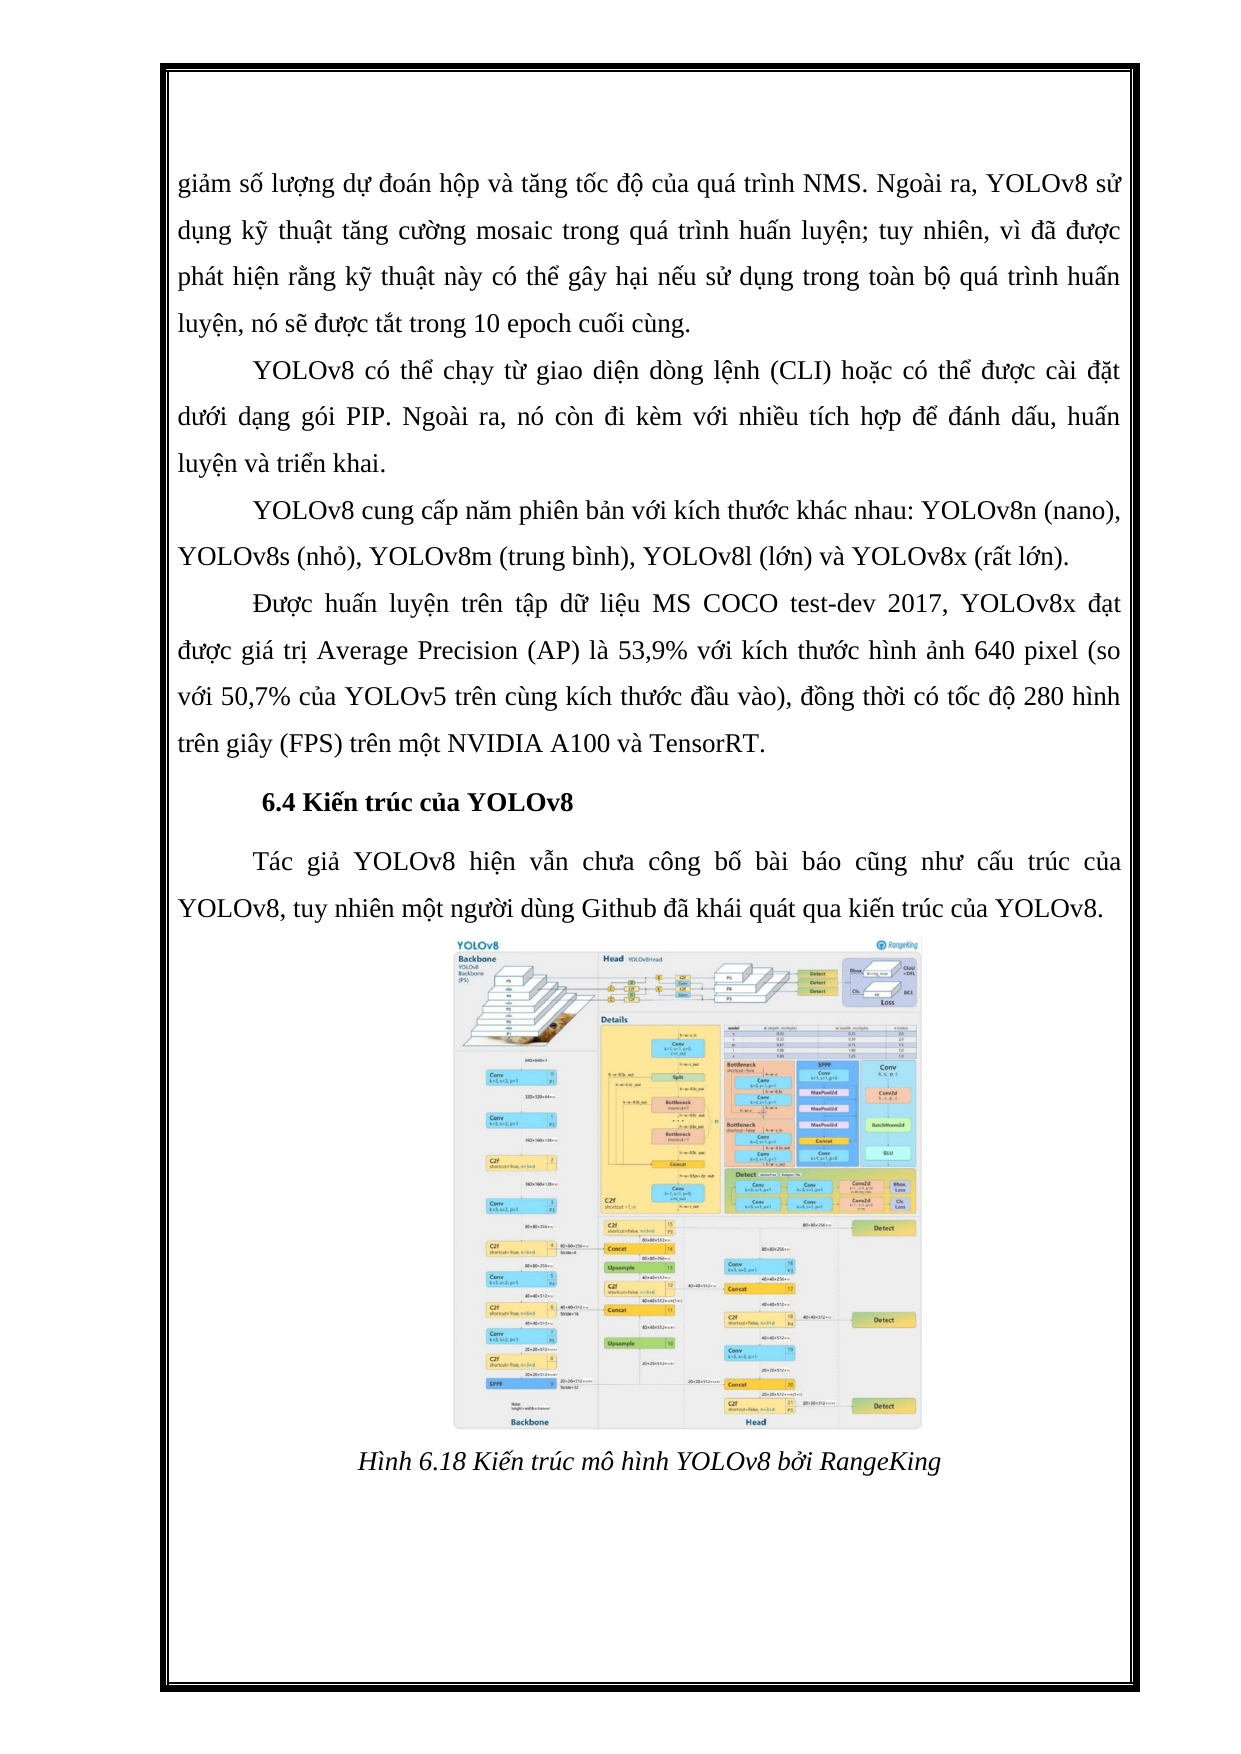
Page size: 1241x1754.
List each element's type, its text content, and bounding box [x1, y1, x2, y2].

subtitle Kiến trúc của YOLOv8 [262, 786, 1122, 817]
text YOLOv8 có thể chạy từ giao diện dòng lệnh (CLI) hoặc có thể được cài đặt dưới dạng gói PIP. Ngoài ra, nó còn đi kèm với nhiều tích hợp để đánh dấu, huấn luyện và triển khai. [177, 354, 1122, 478]
text Tác giả YOLOv8 hiện vẫn chưa công bố bài báo cũng như cấu trúc của YOLOv8, tuy nhiên một người dùng Github đã khái quát qua kiến trúc của YOLOv8. [177, 846, 1122, 923]
text YOLOv8 cung cấp năm phiên bản với kích thước khác nhau: YOLOv8n (nano), YOLOv8s (nhỏ), YOLOv8m (trung bình), YOLOv8l (lớn) và YOLOv8x (rất lớn). [177, 494, 1122, 572]
picture [452, 938, 922, 1430]
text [177, 167, 1122, 338]
text Được huấn luyện trên tập dữ liệu MS COCO test-dev 2017, YOLOv8x đạt được giá trị Average Precision (AP) là 53,9% với kích thước hình ảnh 640 pixel (so với 50,7% của YOLOv5 trên cùng kích thước đầu vào), đồng thời có tốc độ 280 hình trên giây (FPS) trên một NVIDIA A100 và TensorRT. [177, 587, 1122, 758]
